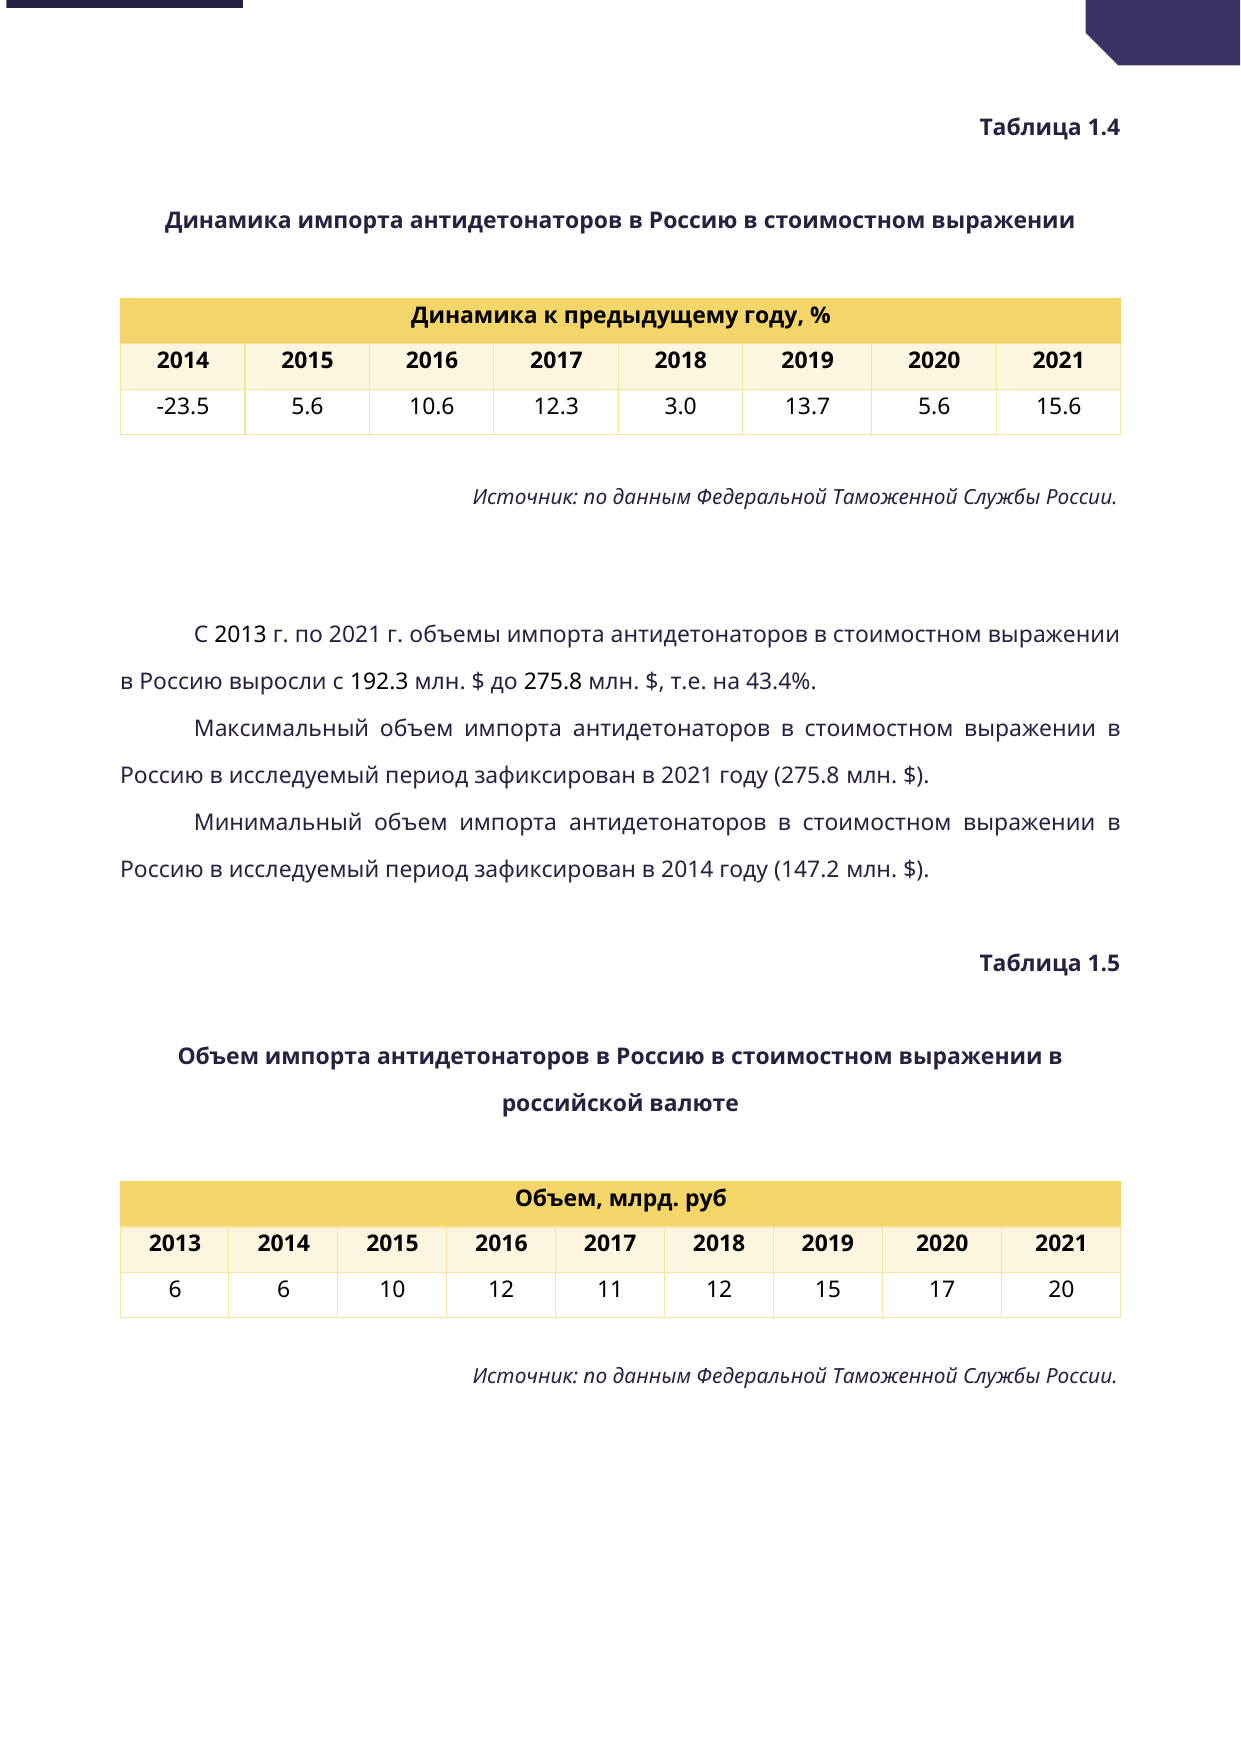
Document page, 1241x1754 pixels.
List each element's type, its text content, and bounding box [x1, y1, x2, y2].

table_cell 17 [883, 1273, 1001, 1317]
table_cell 2014 [121, 344, 244, 389]
table_cell 5.6 [246, 390, 369, 434]
table_cell 11 [556, 1273, 664, 1317]
text Минимальный объем импорта антидетонаторов в стоимостном выражении в Россию в исследуемый период зафиксирован в 2014 году (147.2 млн. $). [120, 806, 1120, 884]
table_cell 6 [121, 1273, 228, 1317]
table_cell 20 [1002, 1273, 1120, 1317]
table_header Динамика к предыдущему году, % [121, 299, 1120, 343]
table_cell 2016 [447, 1228, 555, 1272]
text Динамика импорта антидетонаторов в Россию в стоимостном выражении [120, 204, 1120, 235]
table_cell 12.3 [494, 390, 618, 434]
table_cell 15.6 [997, 390, 1120, 434]
table_cell 2014 [229, 1228, 337, 1272]
table_cell 5.6 [872, 390, 996, 434]
table_cell 3.0 [619, 390, 742, 434]
text Таблица 1.4 [120, 110, 1120, 142]
table_cell 12 [447, 1273, 555, 1317]
table_cell 2019 [743, 344, 871, 389]
text Источник: по данным Федеральной Таможенной Службы России. [120, 482, 1120, 511]
table_header Объем, млрд. руб [121, 1182, 1120, 1226]
text Таблица 1.5 [120, 947, 1120, 978]
text С 2013 г. по 2021 г. объемы импорта антидетонаторов в стоимостном выражении в Россию выросли с 192.3 млн. $ до 275.8 млн. $, т.е. на 43.4%. [120, 618, 1120, 697]
table_cell 10 [338, 1273, 446, 1317]
table_cell 12 [665, 1273, 773, 1317]
text Объем импорта антидетонаторов в Россию в стоимостном выражении в российской валюте [120, 1040, 1120, 1118]
table_cell 2020 [872, 344, 996, 389]
text Максимальный объем импорта антидетонаторов в стоимостном выражении в Россию в исследуемый период зафиксирован в 2021 году (275.8 млн. $). [120, 712, 1120, 790]
table_cell 2015 [338, 1228, 446, 1272]
table_cell 2020 [883, 1228, 1001, 1272]
table_cell 2021 [997, 344, 1120, 389]
table_cell 6 [229, 1273, 337, 1317]
table_cell 2021 [1002, 1228, 1120, 1272]
table_cell 2015 [246, 344, 369, 389]
table_cell 2017 [494, 344, 618, 389]
text Источник: по данным Федеральной Таможенной Службы России. [120, 1361, 1120, 1389]
table_cell 2017 [556, 1228, 664, 1272]
table_cell 10.6 [370, 390, 493, 434]
table_cell 13.7 [743, 390, 871, 434]
table_cell 2018 [619, 344, 742, 389]
table_cell -23.5 [121, 390, 244, 434]
table_cell 2018 [665, 1228, 773, 1272]
table_cell 15 [774, 1273, 882, 1317]
table_cell 2019 [774, 1228, 882, 1272]
table_cell 2016 [370, 344, 493, 389]
table_cell 2013 [121, 1228, 228, 1272]
